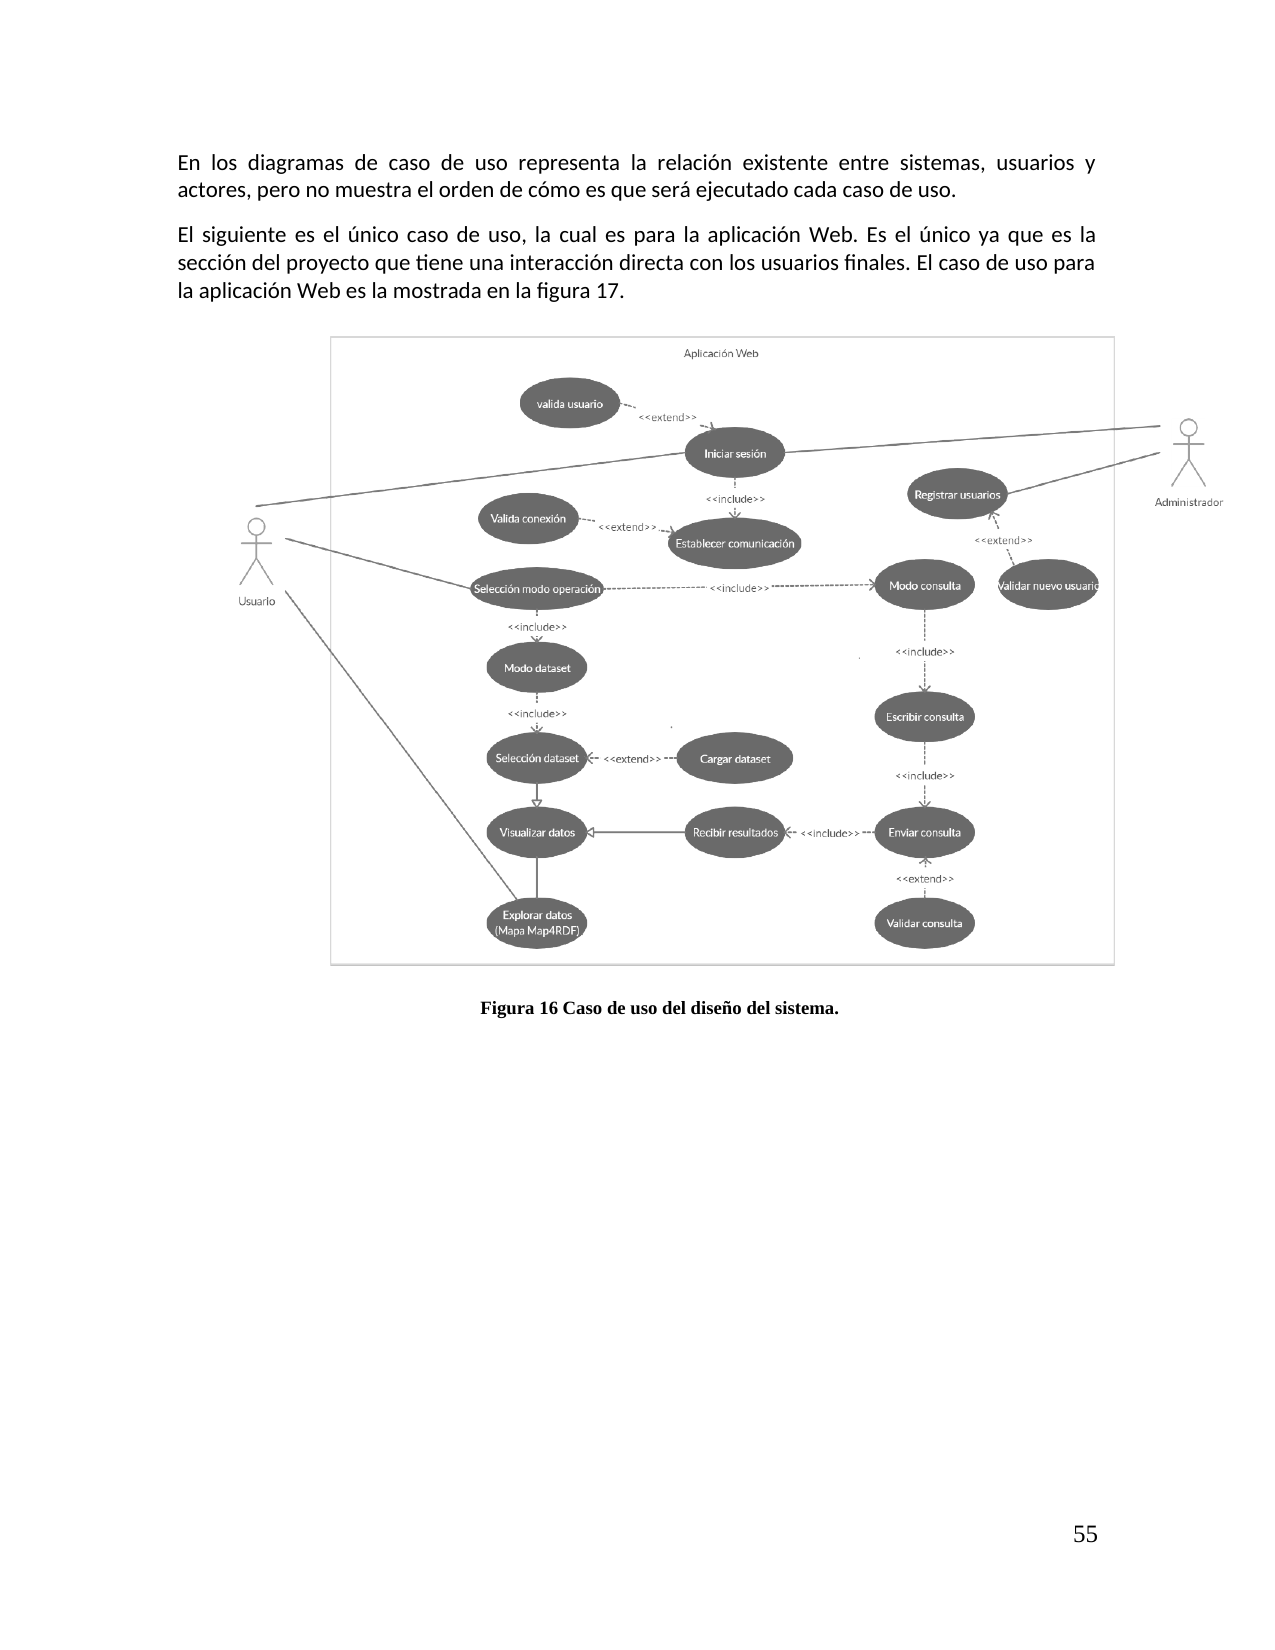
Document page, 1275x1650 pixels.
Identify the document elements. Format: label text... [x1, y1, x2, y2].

text En los diagramas de caso de uso representa la relación existente entre sistemas, usuarios y actores, pero no muestra el orden de cómo es que será ejecutado cada caso de uso. [177, 148, 1098, 204]
text Figura 16 Caso de uso del diseño del sistema. [177, 997, 1098, 1019]
text El siguiente es el único caso de uso, la cual es para la aplicación Web. Es el único ya que es la sección del proyecto que tiene una interacción directa con los usuarios finales. El caso de uso para la aplicación Web es la mostrada en la figura 17. [177, 220, 1098, 304]
picture [221, 320, 1239, 981]
